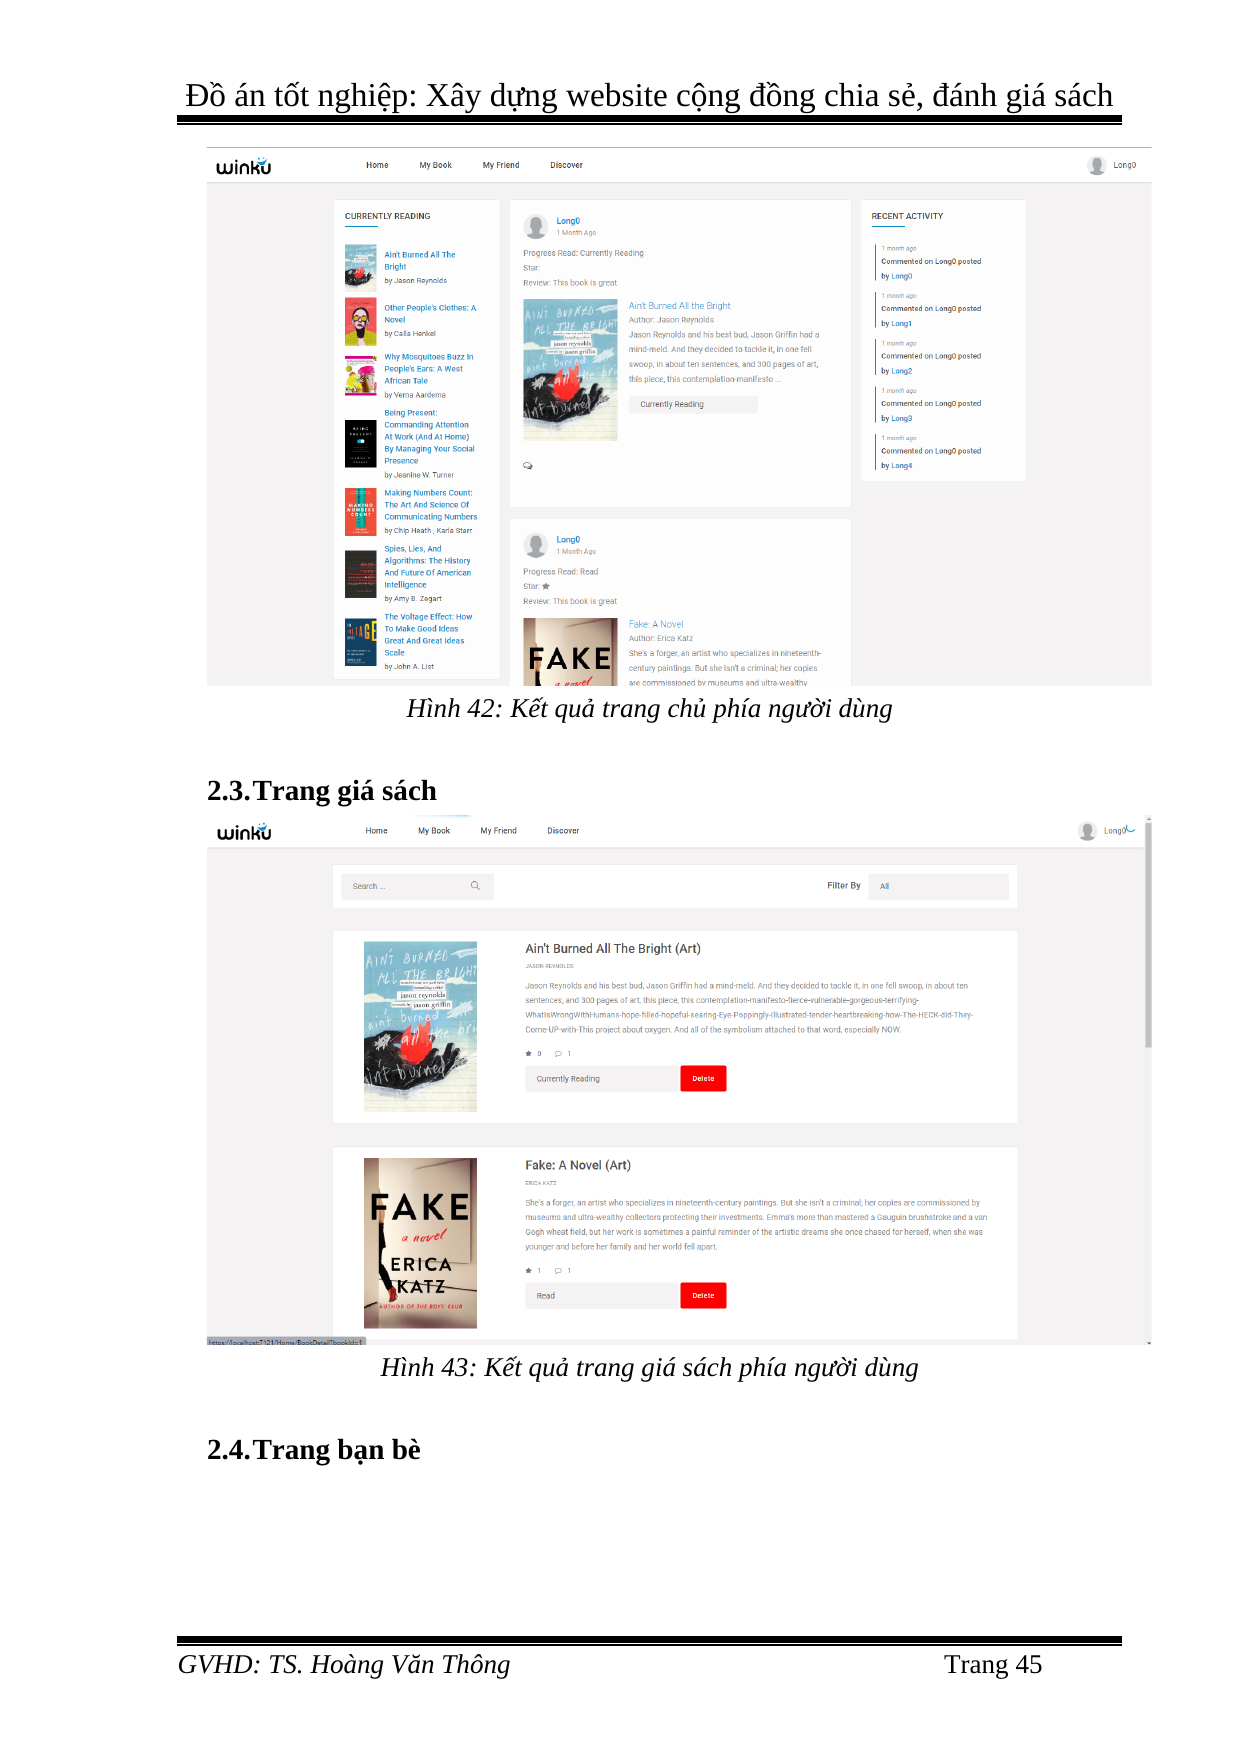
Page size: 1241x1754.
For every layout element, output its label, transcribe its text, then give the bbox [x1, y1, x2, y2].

picture [206, 815, 1152, 1345]
list Trang giá sách [207, 773, 1122, 807]
list Hình 43: Kết quả trang giá sách phía người dùng [177, 1351, 1122, 1382]
list Trang bạn bè [207, 1432, 1122, 1466]
picture [206, 147, 1152, 686]
list Hình 42: Kết quả trang chủ phía người dùng [177, 692, 1122, 724]
